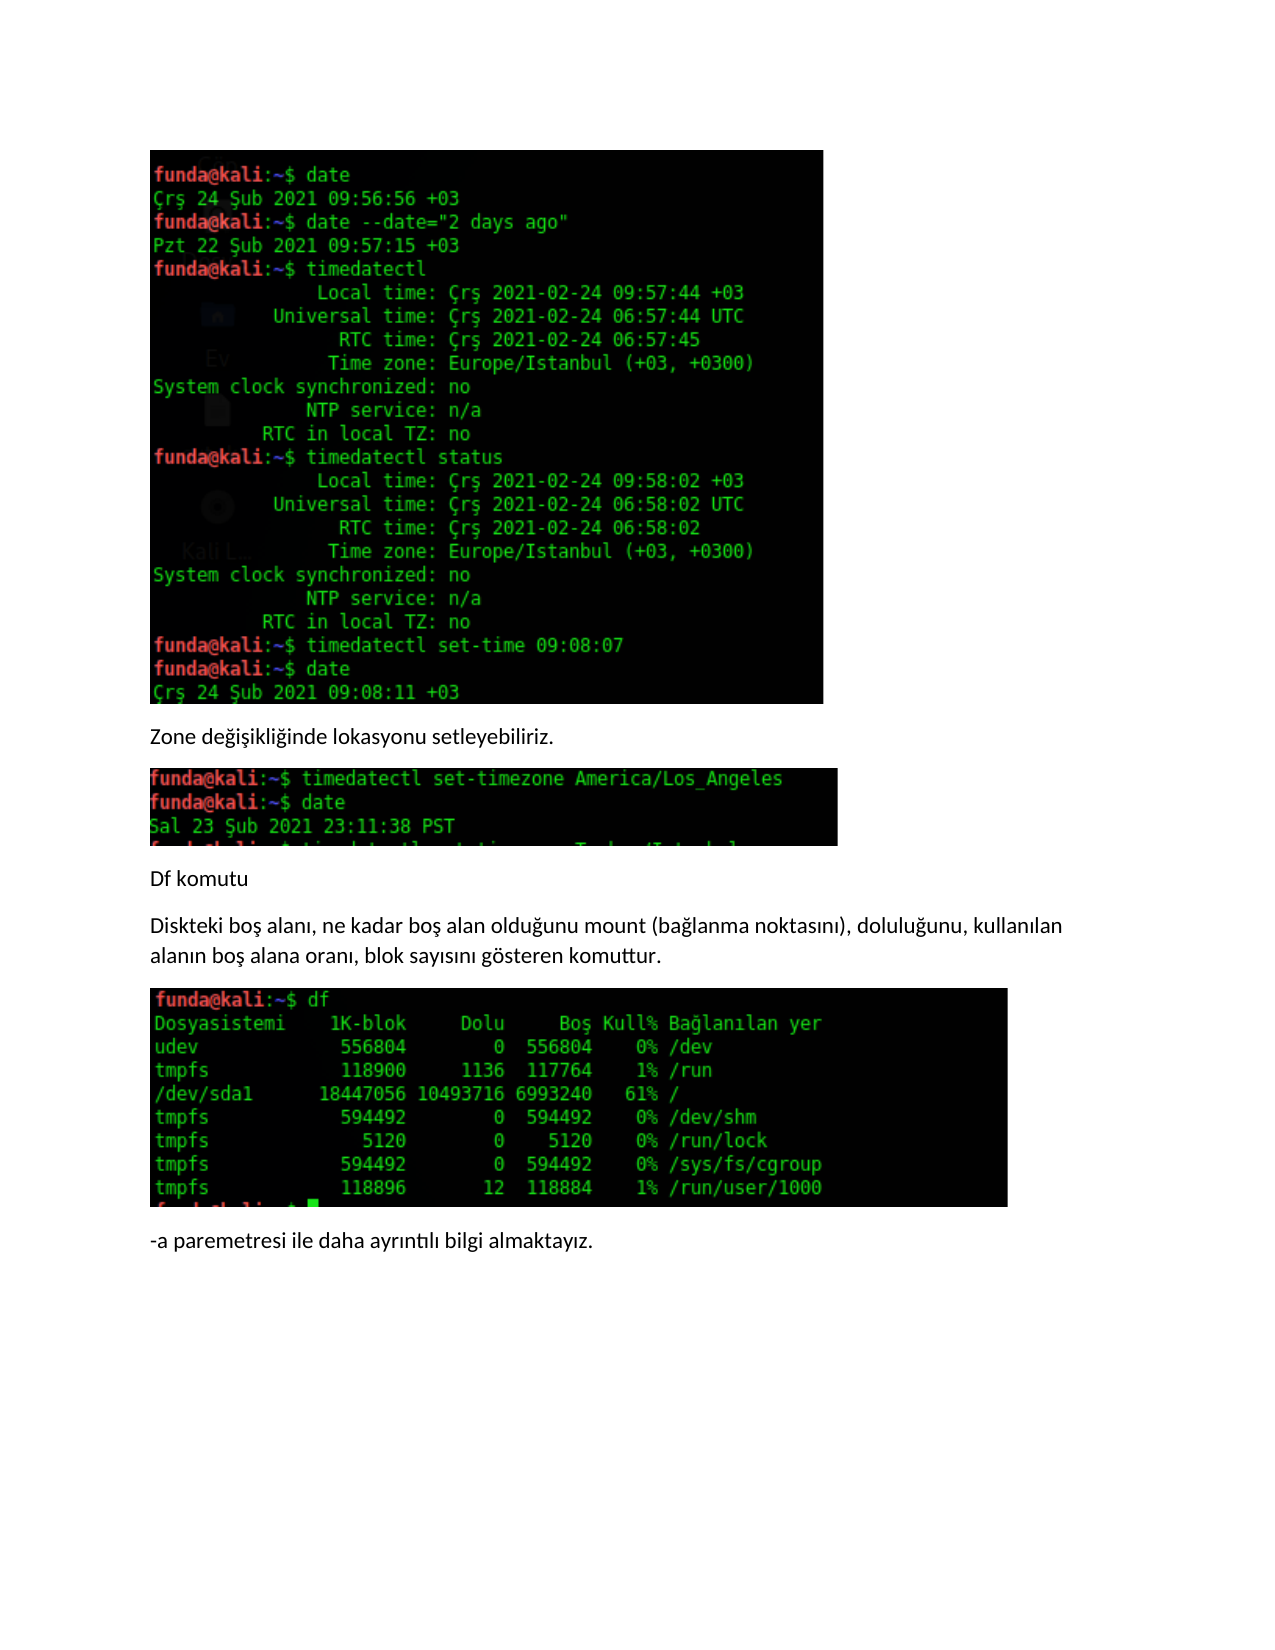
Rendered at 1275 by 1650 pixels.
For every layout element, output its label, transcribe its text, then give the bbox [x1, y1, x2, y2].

text Df komutu [150, 864, 1125, 892]
text Zone değişikliğinde lokasyonu setleyebiliriz. [150, 722, 1125, 750]
text -a paremetresi ile daha ayrıntılı bilgi almaktayız. [150, 1226, 1125, 1254]
picture [150, 988, 1008, 1207]
picture [150, 768, 838, 846]
picture [150, 150, 824, 704]
text Diskteki boş alanı, ne kadar boş alan olduğunu mount (bağlanma noktasını), doluluğunu, kullanılan alanın boş alana oranı, blok sayısını gösteren komuttur. [150, 911, 1125, 969]
